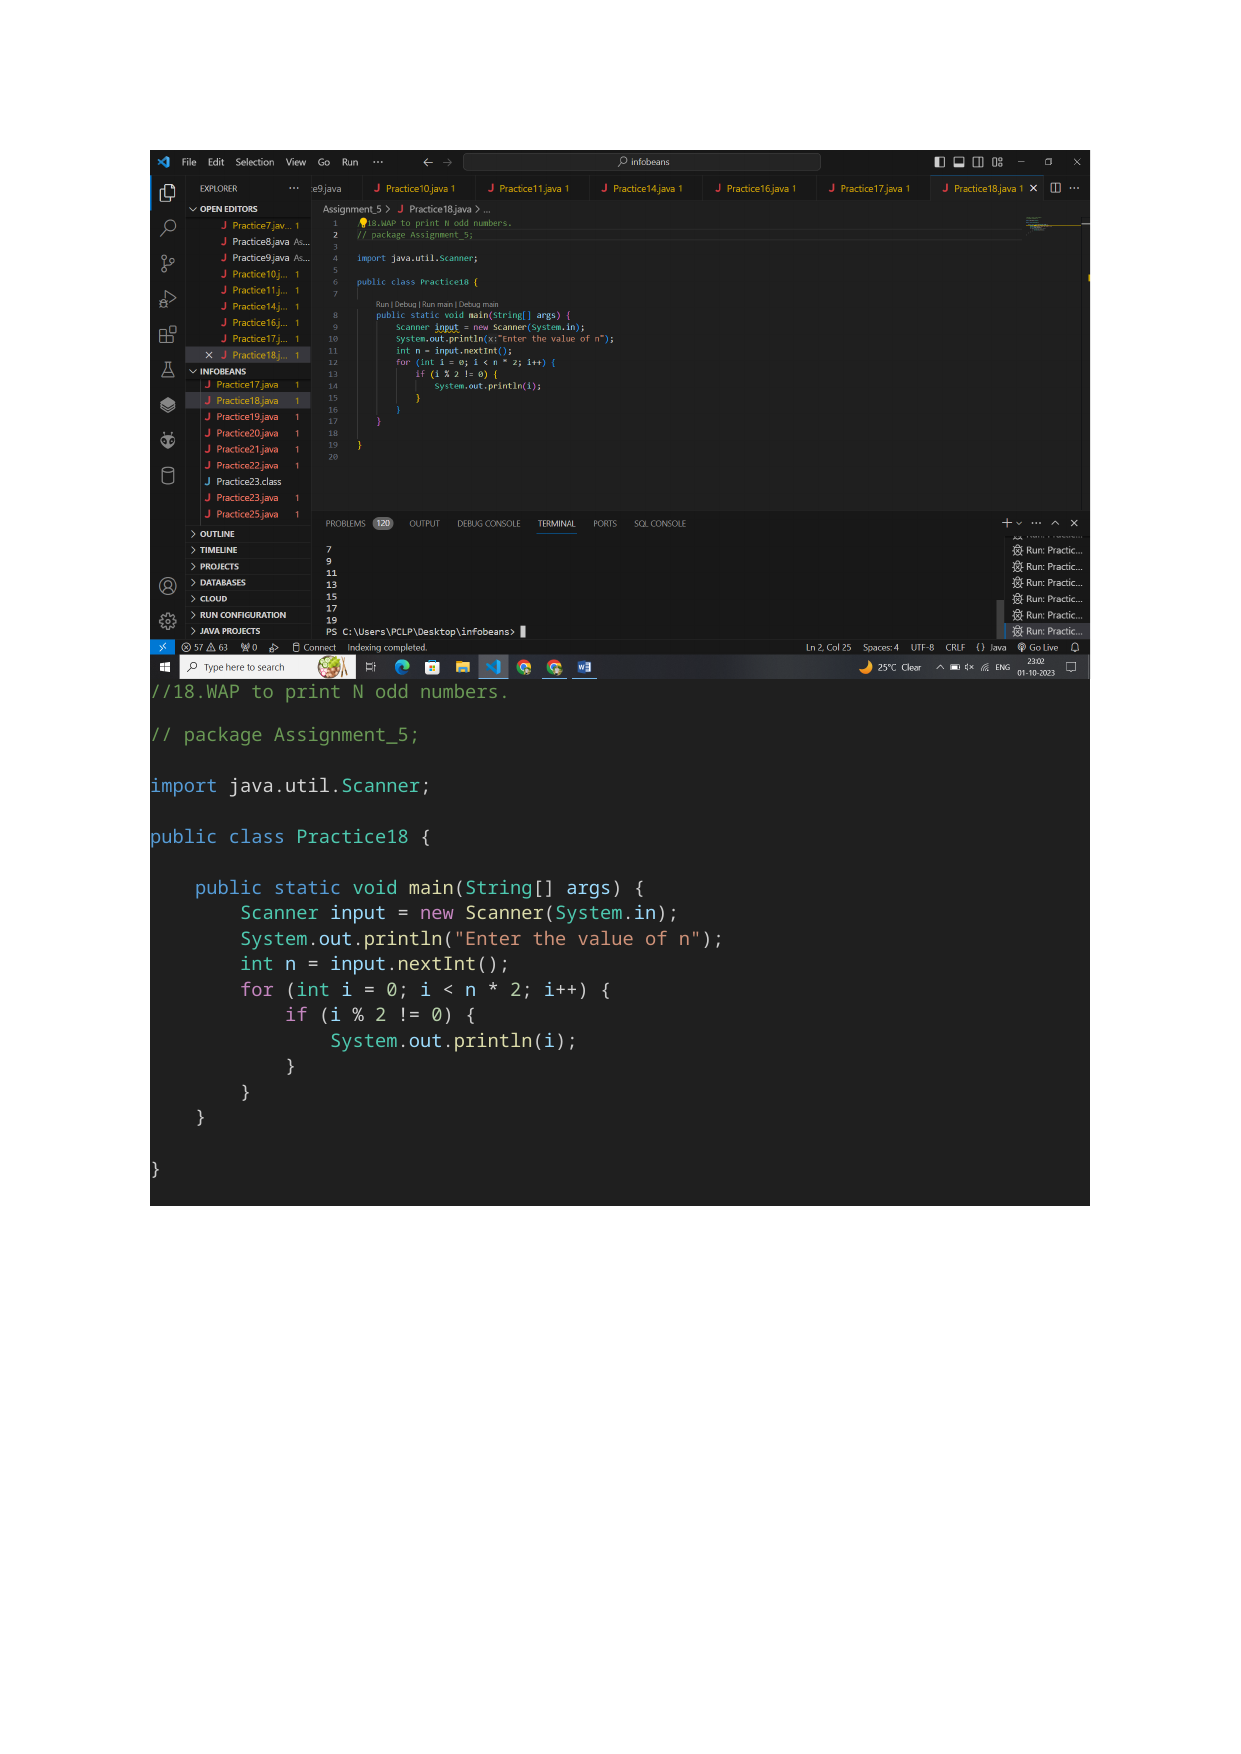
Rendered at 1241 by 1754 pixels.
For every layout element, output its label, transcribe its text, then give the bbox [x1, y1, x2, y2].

text public static void main(String[] args) { [150, 874, 1090, 900]
text if (i % 2 != 0) { [150, 1002, 1090, 1027]
text } [150, 1104, 1090, 1129]
text Scanner input = new Scanner(System.in); [150, 900, 1090, 925]
text } [150, 1078, 1090, 1104]
text int n = input.nextInt(); [150, 951, 1090, 976]
text for (int i = 0; i < n * 2; i++) { [150, 976, 1090, 1002]
text System.out.println("Enter the value of n"); [150, 925, 1090, 951]
picture [150, 150, 1091, 679]
text import java.util.Scanner; [150, 772, 1090, 798]
text System.out.println(i); [150, 1027, 1090, 1053]
text //18.WAP to print N odd numbers. [150, 679, 1090, 704]
text // package Assignment_5; [150, 721, 1090, 747]
text } [150, 1053, 1090, 1078]
text public class Practice18 { [150, 823, 1090, 849]
text } [150, 1155, 1090, 1180]
